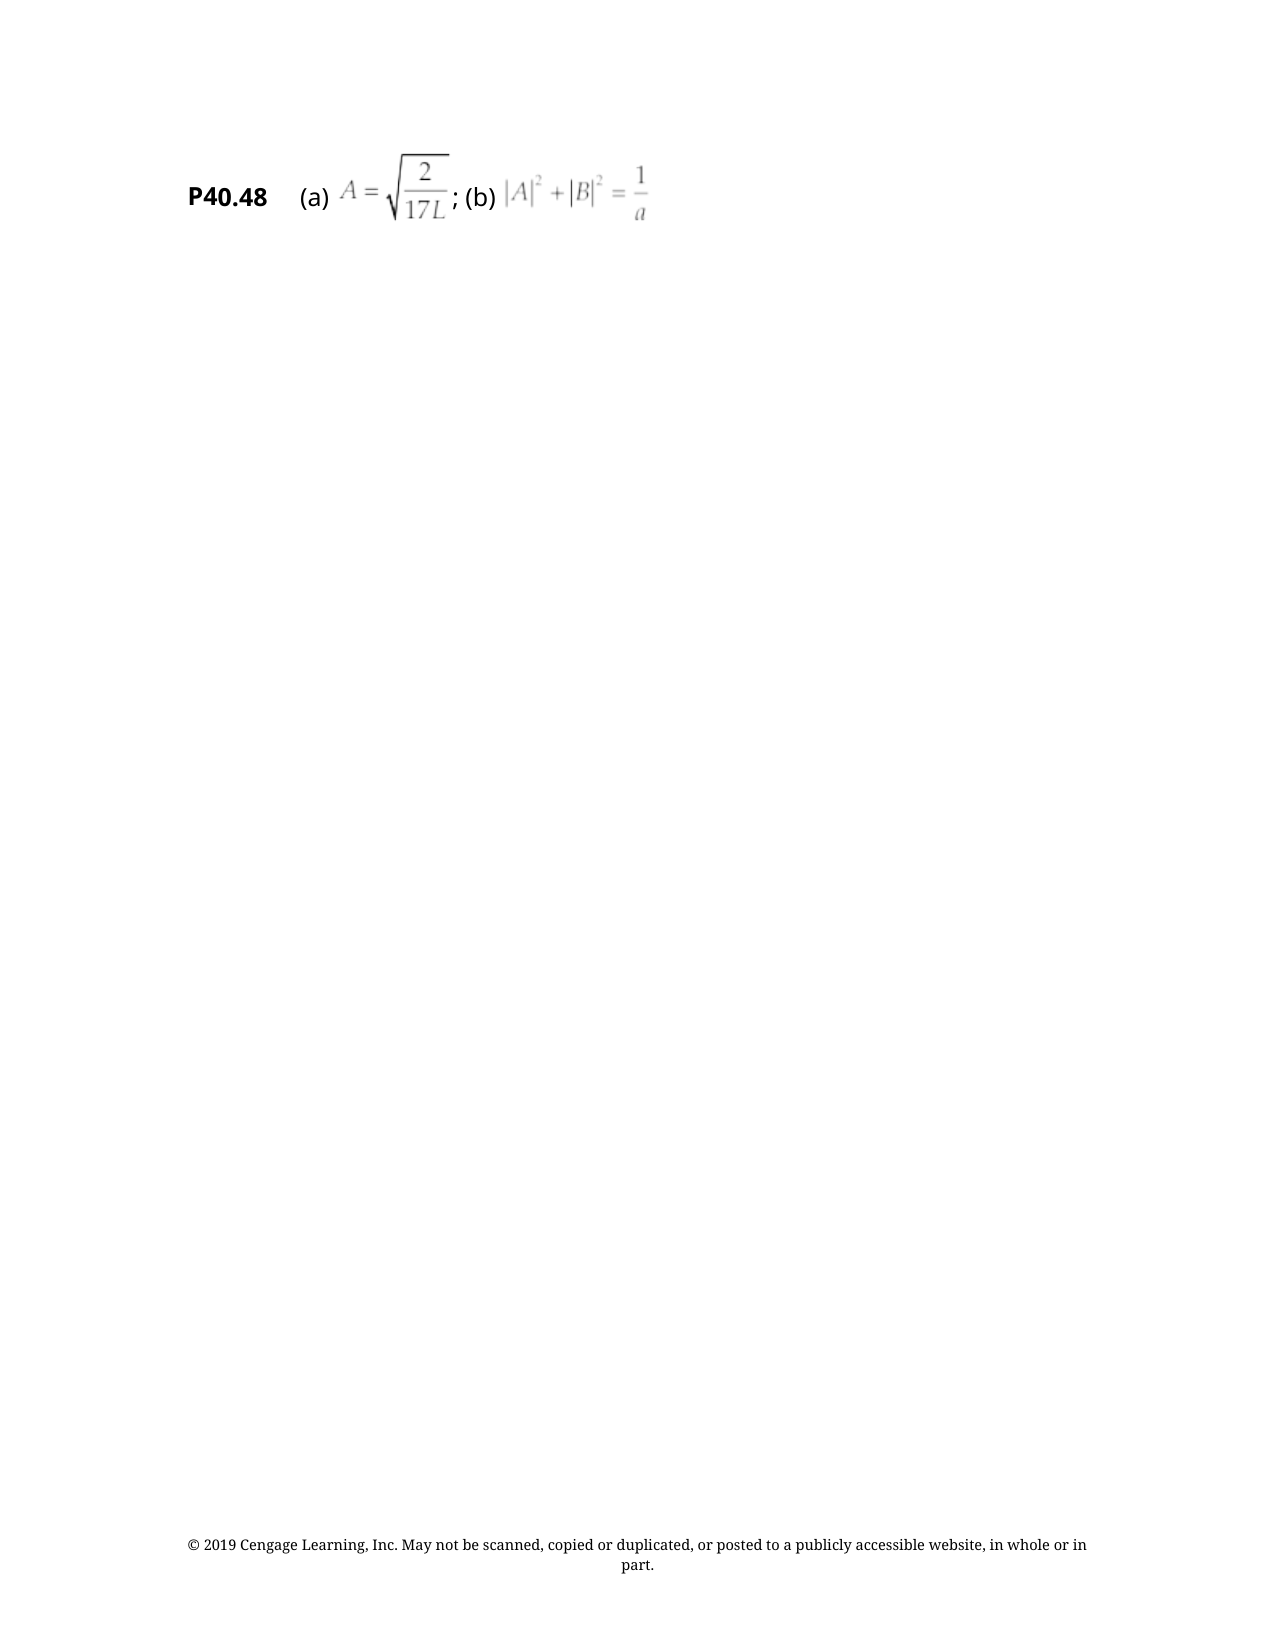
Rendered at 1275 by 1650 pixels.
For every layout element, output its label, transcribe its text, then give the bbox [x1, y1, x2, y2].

text P40.48 (a) ; (b) [187, 150, 1087, 243]
